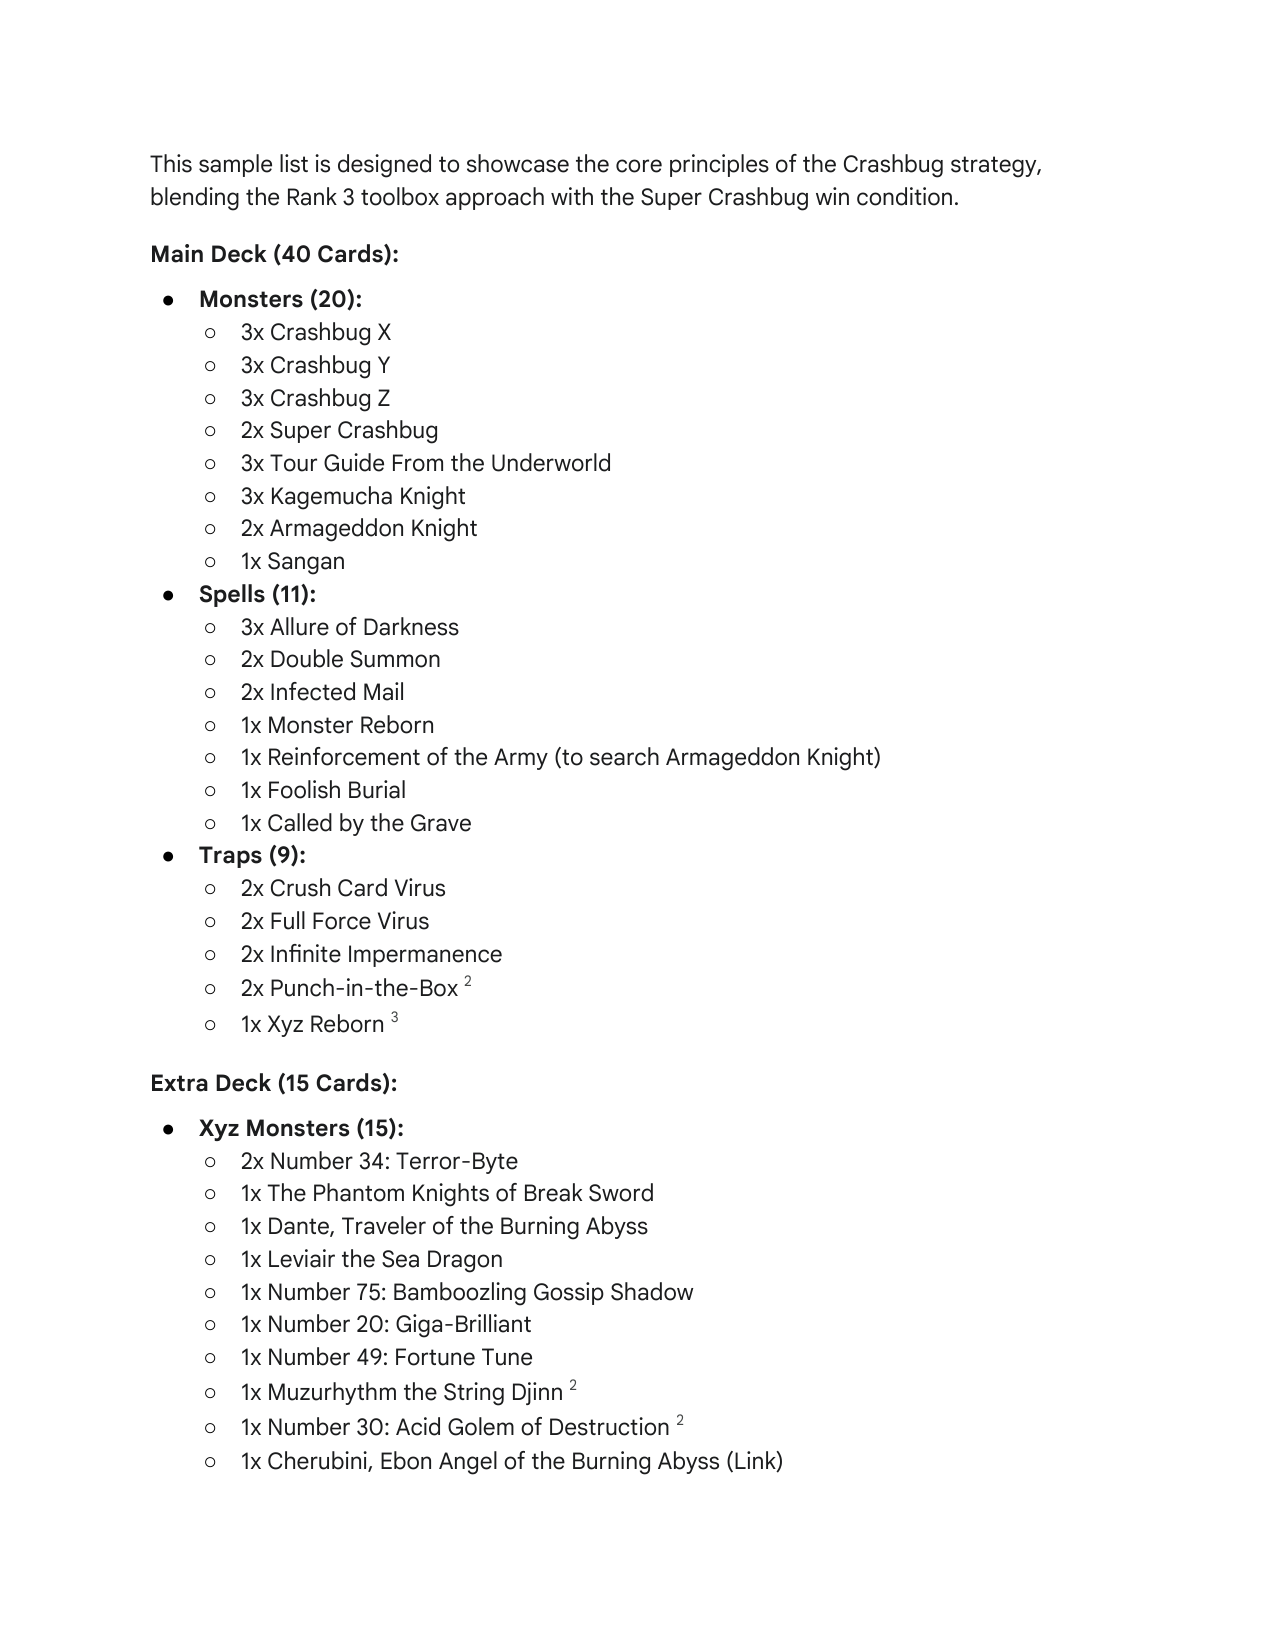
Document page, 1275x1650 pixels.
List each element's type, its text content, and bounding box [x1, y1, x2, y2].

list 1x Cherubini, Ebon Angel of the Burning Abyss (Link) [203, 1447, 1125, 1476]
list 2x Punch-in-the-Box 2 [203, 972, 1125, 1004]
list Monsters (20): [161, 286, 1125, 314]
list 1x Sangan [203, 547, 1125, 576]
list 1x Reinforcement of the Army (to search Armageddon Knight) [203, 743, 1125, 772]
list 3x Kagemucha Knight [203, 482, 1125, 511]
list 1x Muzurhythm the String Djinn 2 [203, 1376, 1125, 1407]
list 1x Number 75: Bamboozling Gossip Shadow [203, 1278, 1125, 1306]
text This sample list is designed to showcase the core principles of the Crashbug strategy, blending the Rank 3 toolbox approach with the Super Crashbug win condition. [150, 150, 1125, 211]
list 2x Double Summon [203, 645, 1125, 674]
list 2x Full Force Virus [203, 907, 1125, 936]
list 1x Leviair the Sea Dragon [203, 1245, 1125, 1274]
text Extra Deck (15 Cards): [150, 1069, 1125, 1098]
list Xyz Monsters (15): [161, 1114, 1125, 1143]
list 1x Monster Reborn [203, 711, 1125, 739]
list 3x Tour Guide From the Underworld [203, 449, 1125, 478]
list 1x Number 30: Acid Golem of Destruction 2 [203, 1412, 1125, 1443]
list 1x Dante, Traveler of the Burning Abyss [203, 1212, 1125, 1241]
list 3x Allure of Darkness [203, 613, 1125, 641]
list 1x Foolish Burial [203, 776, 1125, 805]
list 3x Crashbug Z [203, 384, 1125, 412]
list 1x The Phantom Knights of Break Sword [203, 1179, 1125, 1208]
list 1x Number 49: Fortune Tune [203, 1343, 1125, 1372]
list 2x Infinite Impermanence [203, 940, 1125, 968]
text Main Deck (40 Cards): [150, 240, 1125, 269]
list 1x Called by the Grave [203, 809, 1125, 838]
list 2x Armageddon Knight [203, 514, 1125, 543]
list 2x Number 34: Terror-Byte [203, 1147, 1125, 1176]
list 3x Crashbug X [203, 318, 1125, 347]
list 2x Infected Mail [203, 678, 1125, 707]
list 1x Number 20: Giga-Brilliant [203, 1310, 1125, 1339]
list 2x Super Crashbug [203, 416, 1125, 445]
list 2x Crush Card Virus [203, 874, 1125, 903]
list 3x Crashbug Y [203, 351, 1125, 380]
list Traps (9): [161, 842, 1125, 870]
list 1x Xyz Reborn 3 [203, 1008, 1125, 1039]
list Spells (11): [161, 580, 1125, 609]
